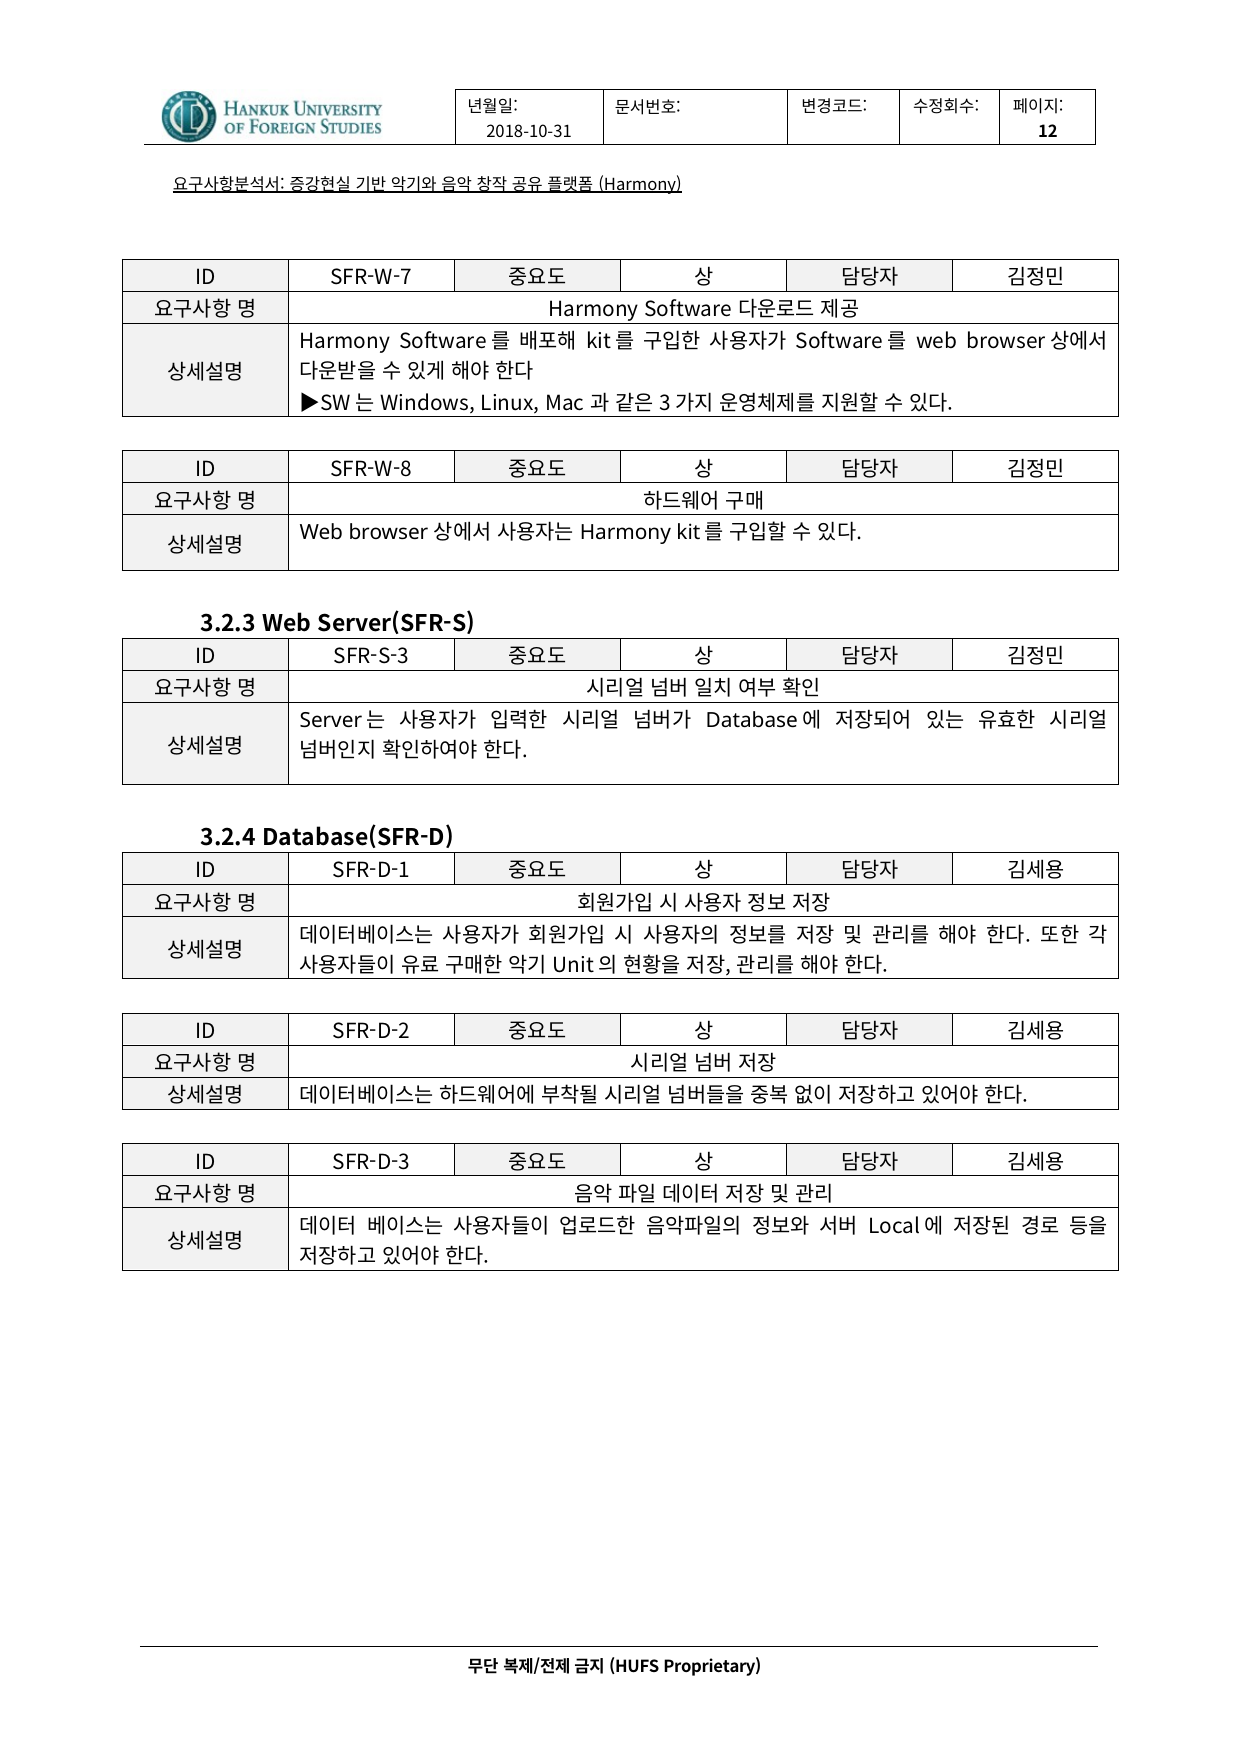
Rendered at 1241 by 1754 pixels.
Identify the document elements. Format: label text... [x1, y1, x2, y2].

table_header SFR-D-2 [289, 1014, 454, 1044]
table_cell 상세설명 [123, 324, 288, 416]
table_cell 상세설명 [123, 917, 288, 978]
text 3.2.4 Database(SFR-D) [200, 818, 1109, 852]
table_header 김정민 [953, 639, 1118, 670]
table_header 김정민 [953, 260, 1118, 291]
table_header 상 [621, 1014, 786, 1044]
table_header 중요도 [455, 639, 620, 670]
table_header ID [123, 1144, 288, 1175]
table_header ID [123, 260, 288, 291]
table_header 중요도 [455, 1014, 620, 1044]
table_cell 시리얼 넘버 저장 [289, 1046, 1118, 1077]
table_header SFR-D-3 [289, 1144, 454, 1175]
table_cell 요구사항 명 [123, 483, 288, 514]
table_cell 하드웨어 구매 [289, 483, 1118, 514]
table_header 중요도 [455, 1144, 620, 1175]
picture [161, 89, 383, 143]
table_cell 상세설명 [123, 1078, 288, 1109]
table_header 상 [621, 260, 786, 291]
table_header 담당자 [787, 1014, 952, 1044]
table_cell Web browser 상에서 사용자는 Harmony kit를 구입할 수 있다. [289, 515, 1118, 570]
table_cell 데이터베이스는 하드웨어에 부착될 시리얼 넘버들을 중복 없이 저장하고 있어야 한다. [289, 1078, 1118, 1109]
table_cell 요구사항 명 [123, 292, 288, 323]
table_header 상 [621, 1144, 786, 1175]
table_header ID [123, 451, 288, 482]
table_cell Server는 사용자가 입력한 시리얼 넘버가 Database에 저장되어 있는 유효한 시리얼 넘버인지 확인하여야 한다. [289, 703, 1118, 784]
table_header 담당자 [787, 639, 952, 670]
table_cell 데이터베이스는 사용자가 회원가입 시 사용자의 정보를 저장 및 관리를 해야 한다. 또한 각 사용자들이 유료 구매한 악기 Unit의 현황을 저장, 관리를 해야 한다. [289, 917, 1118, 978]
table_header SFR-D-1 [289, 853, 454, 884]
table_header 담당자 [787, 853, 952, 884]
table_header 김세용 [953, 853, 1118, 884]
table_header 담당자 [787, 451, 952, 482]
table_cell 상세설명 [123, 515, 288, 570]
table_cell Harmony Software를 배포해 kit를 구입한 사용자가 Software를 web browser상에서 다운받을 수 있게 해야 한다 ▶SW는 Windows, Linux, Mac 과 같은 3가지 운영체제를 지원할 수 있다. [289, 324, 1118, 416]
table_cell 상세설명 [123, 1208, 288, 1269]
text 3.2.3 Web Server(SFR-S) [200, 604, 1109, 638]
table_header 김세용 [953, 1144, 1118, 1175]
table_cell 음악 파일 데이터 저장 및 관리 [289, 1176, 1118, 1207]
table_header 상 [621, 451, 786, 482]
table_header SFR-W-8 [289, 451, 454, 482]
table_cell 요구사항 명 [123, 1046, 288, 1077]
table_header ID [123, 853, 288, 884]
table_header ID [123, 639, 288, 670]
table_cell 데이터 베이스는 사용자들이 업로드한 음악파일의 정보와 서버 Local에 저장된 경로 등을 저장하고 있어야 한다. [289, 1208, 1118, 1269]
table_cell 요구사항 명 [123, 885, 288, 916]
table_header 상 [621, 853, 786, 884]
table_header 담당자 [787, 1144, 952, 1175]
table_cell 요구사항 명 [123, 1176, 288, 1207]
table_cell 시리얼 넘버 일치 여부 확인 [289, 671, 1118, 702]
table_header ID [123, 1014, 288, 1044]
table_header 중요도 [455, 260, 620, 291]
table_header 중요도 [455, 853, 620, 884]
table_header 김정민 [953, 451, 1118, 482]
table_cell 상세설명 [123, 703, 288, 784]
table_header 상 [621, 639, 786, 670]
table_header SFR-S-3 [289, 639, 454, 670]
table_cell 회원가입 시 사용자 정보 저장 [289, 885, 1118, 916]
table_header 담당자 [787, 260, 952, 291]
table_cell 요구사항 명 [123, 671, 288, 702]
table_header 중요도 [455, 451, 620, 482]
table_header 김세용 [953, 1014, 1118, 1044]
table_cell Harmony Software 다운로드 제공 [289, 292, 1118, 323]
table_header SFR-W-7 [289, 260, 454, 291]
